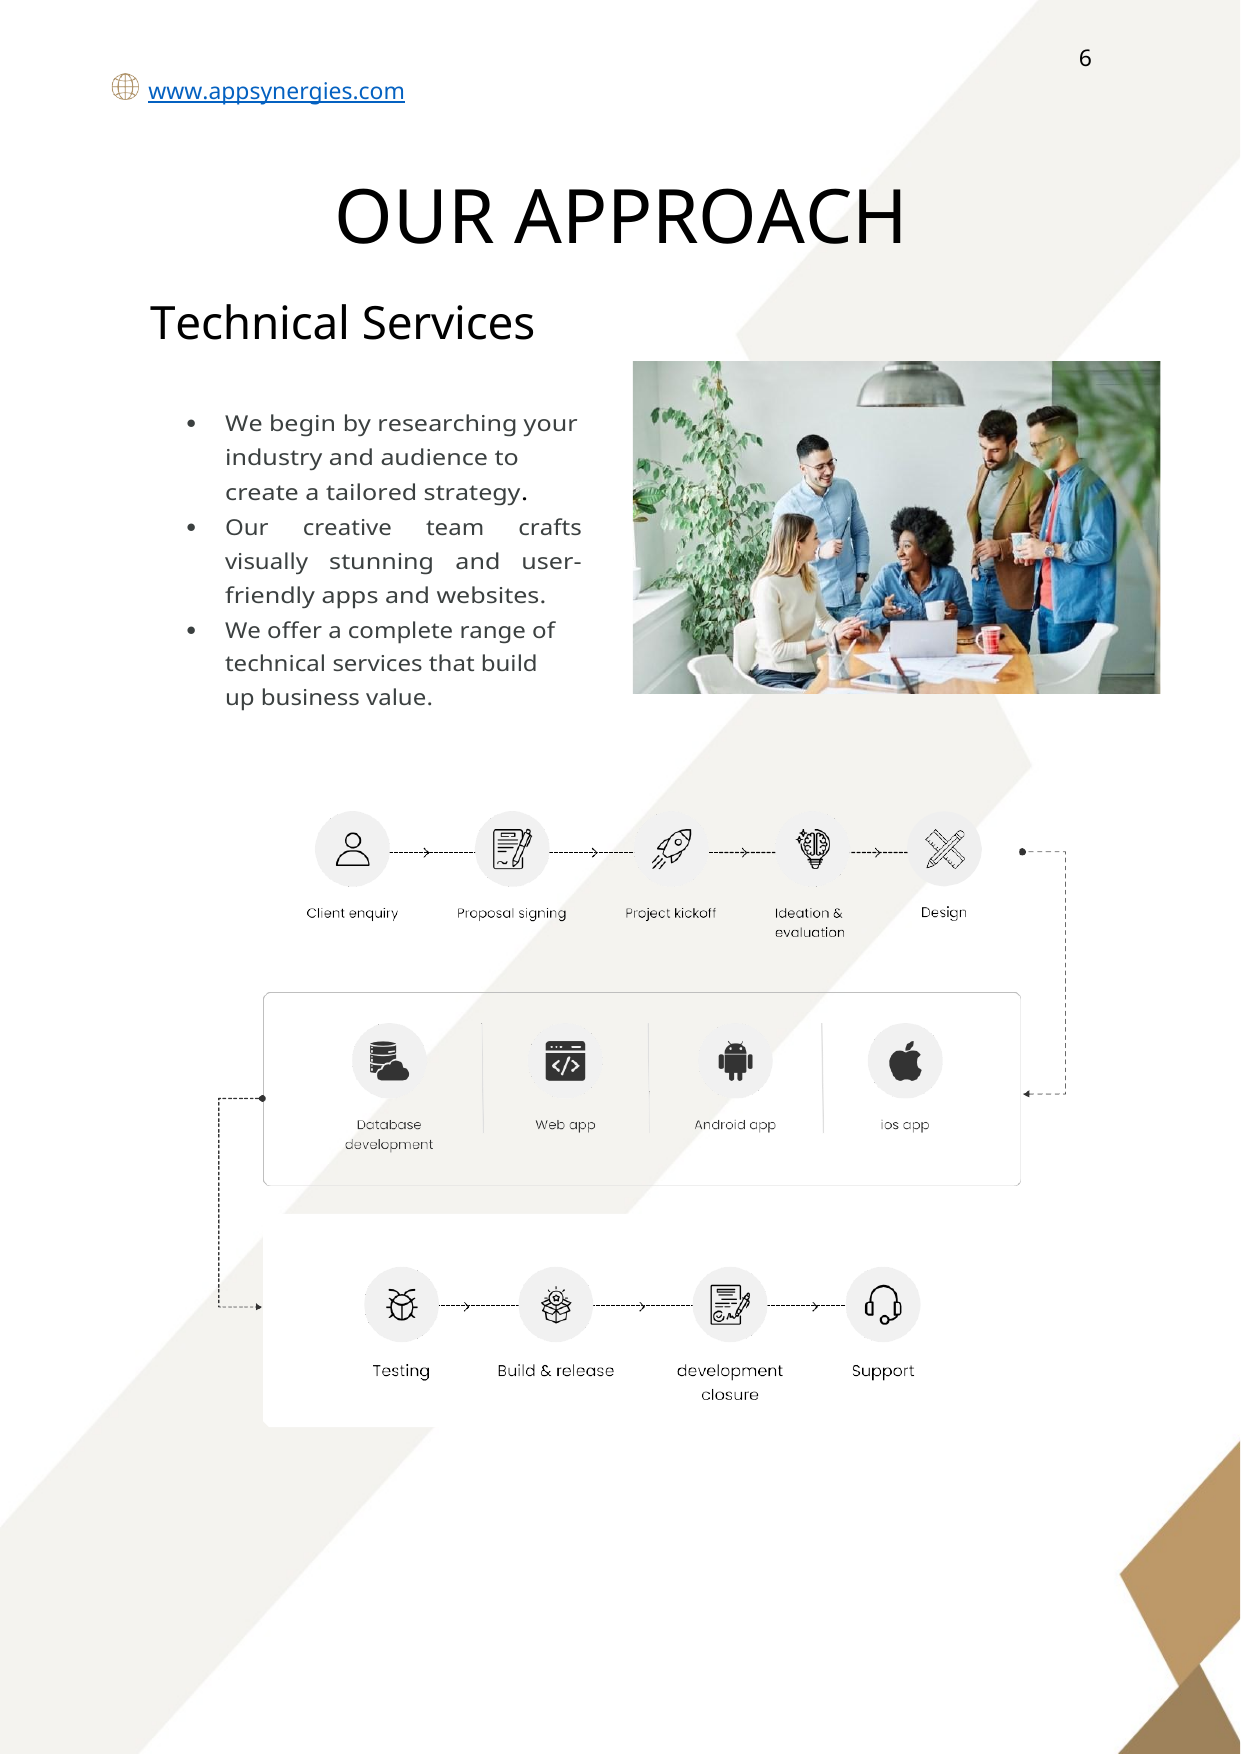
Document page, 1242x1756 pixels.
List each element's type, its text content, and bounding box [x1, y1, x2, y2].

list We begin by researching your industry and audience to create a tailored strategy. [187, 408, 579, 507]
list Our creative team crafts visually stunning and user-friendly apps and websites. [187, 512, 581, 610]
subtitle OUR APPROACH [104, 163, 1138, 265]
subtitle Technical Services [150, 290, 1242, 353]
list We offer a complete range of technical services that build up business value. [187, 615, 562, 712]
text www.appsynergies.com [112, 73, 1242, 106]
picture [0, 0, 1241, 1754]
text 6 [1079, 42, 1242, 73]
